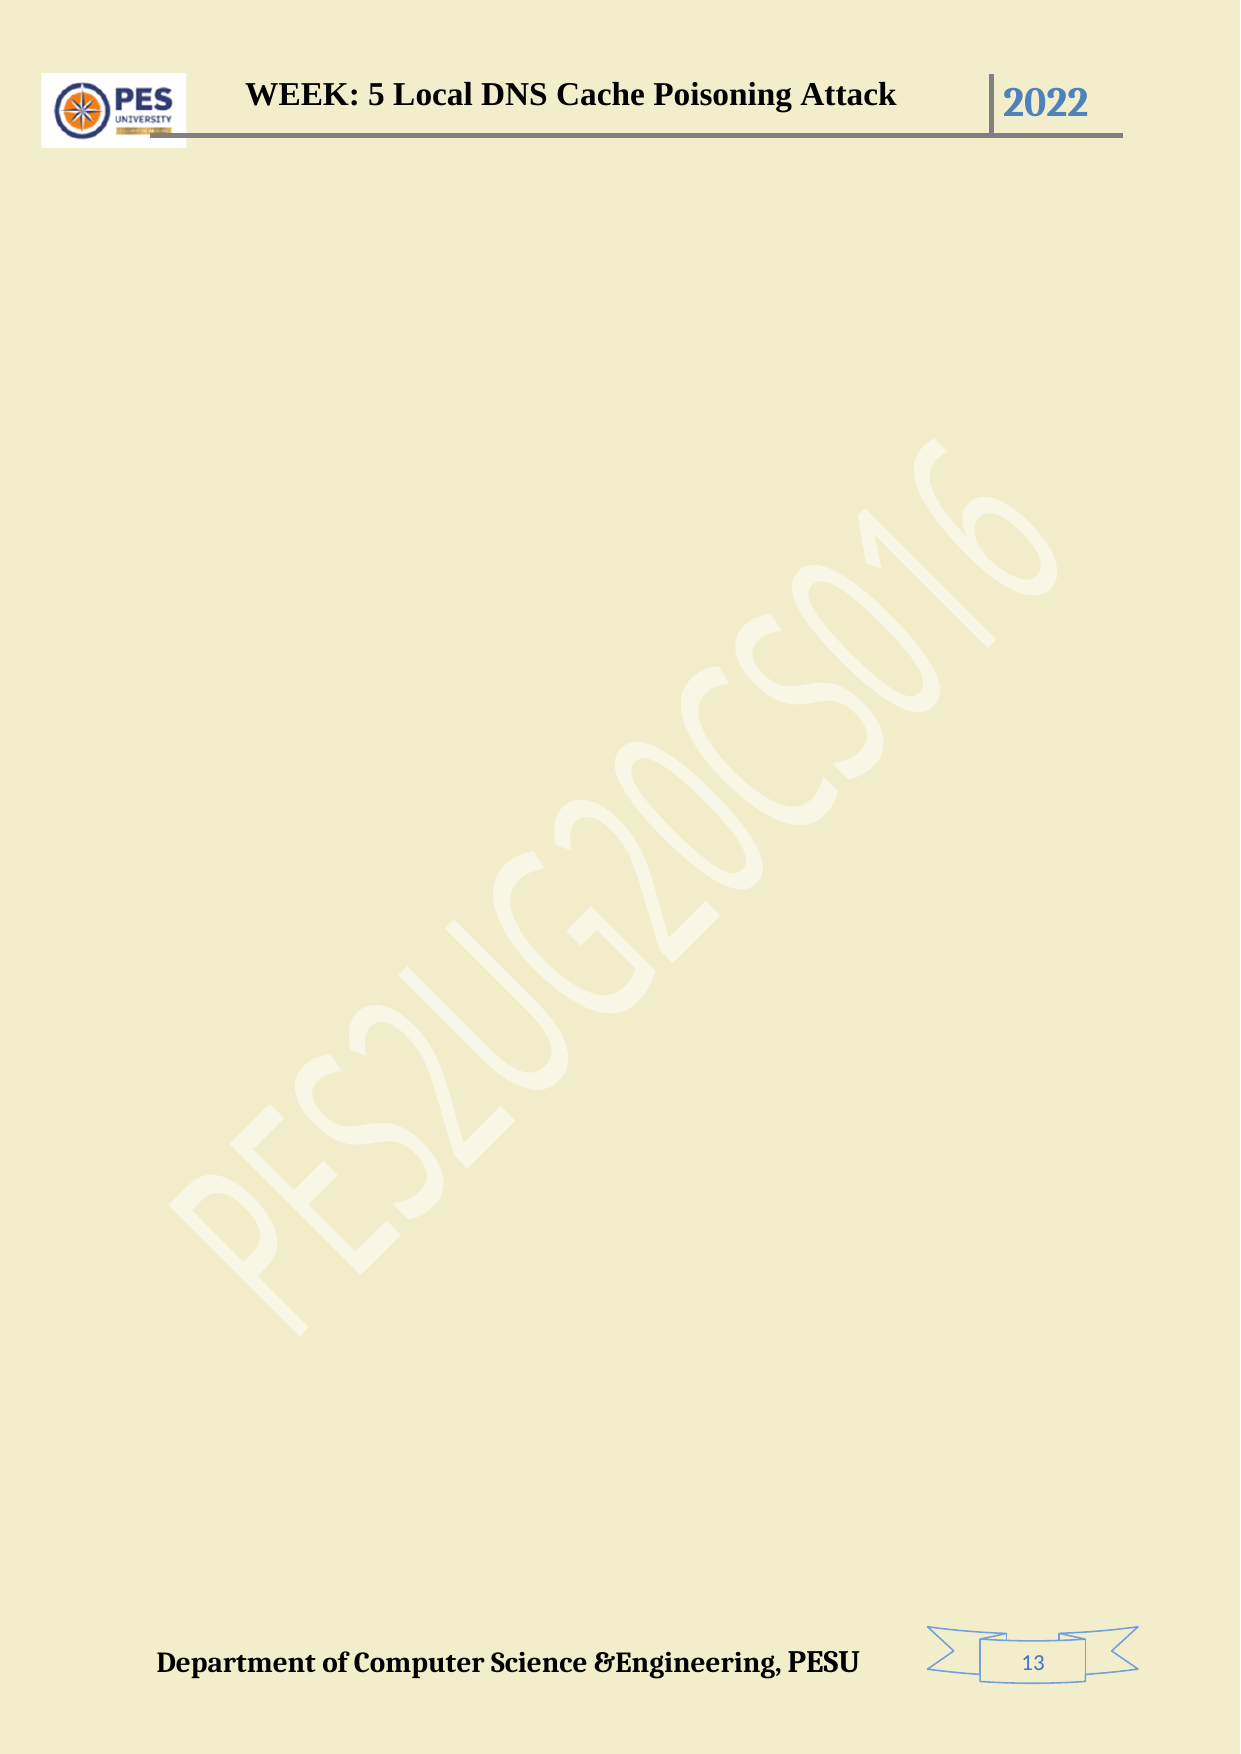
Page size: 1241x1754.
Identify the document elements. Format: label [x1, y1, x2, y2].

picture [41, 73, 187, 148]
